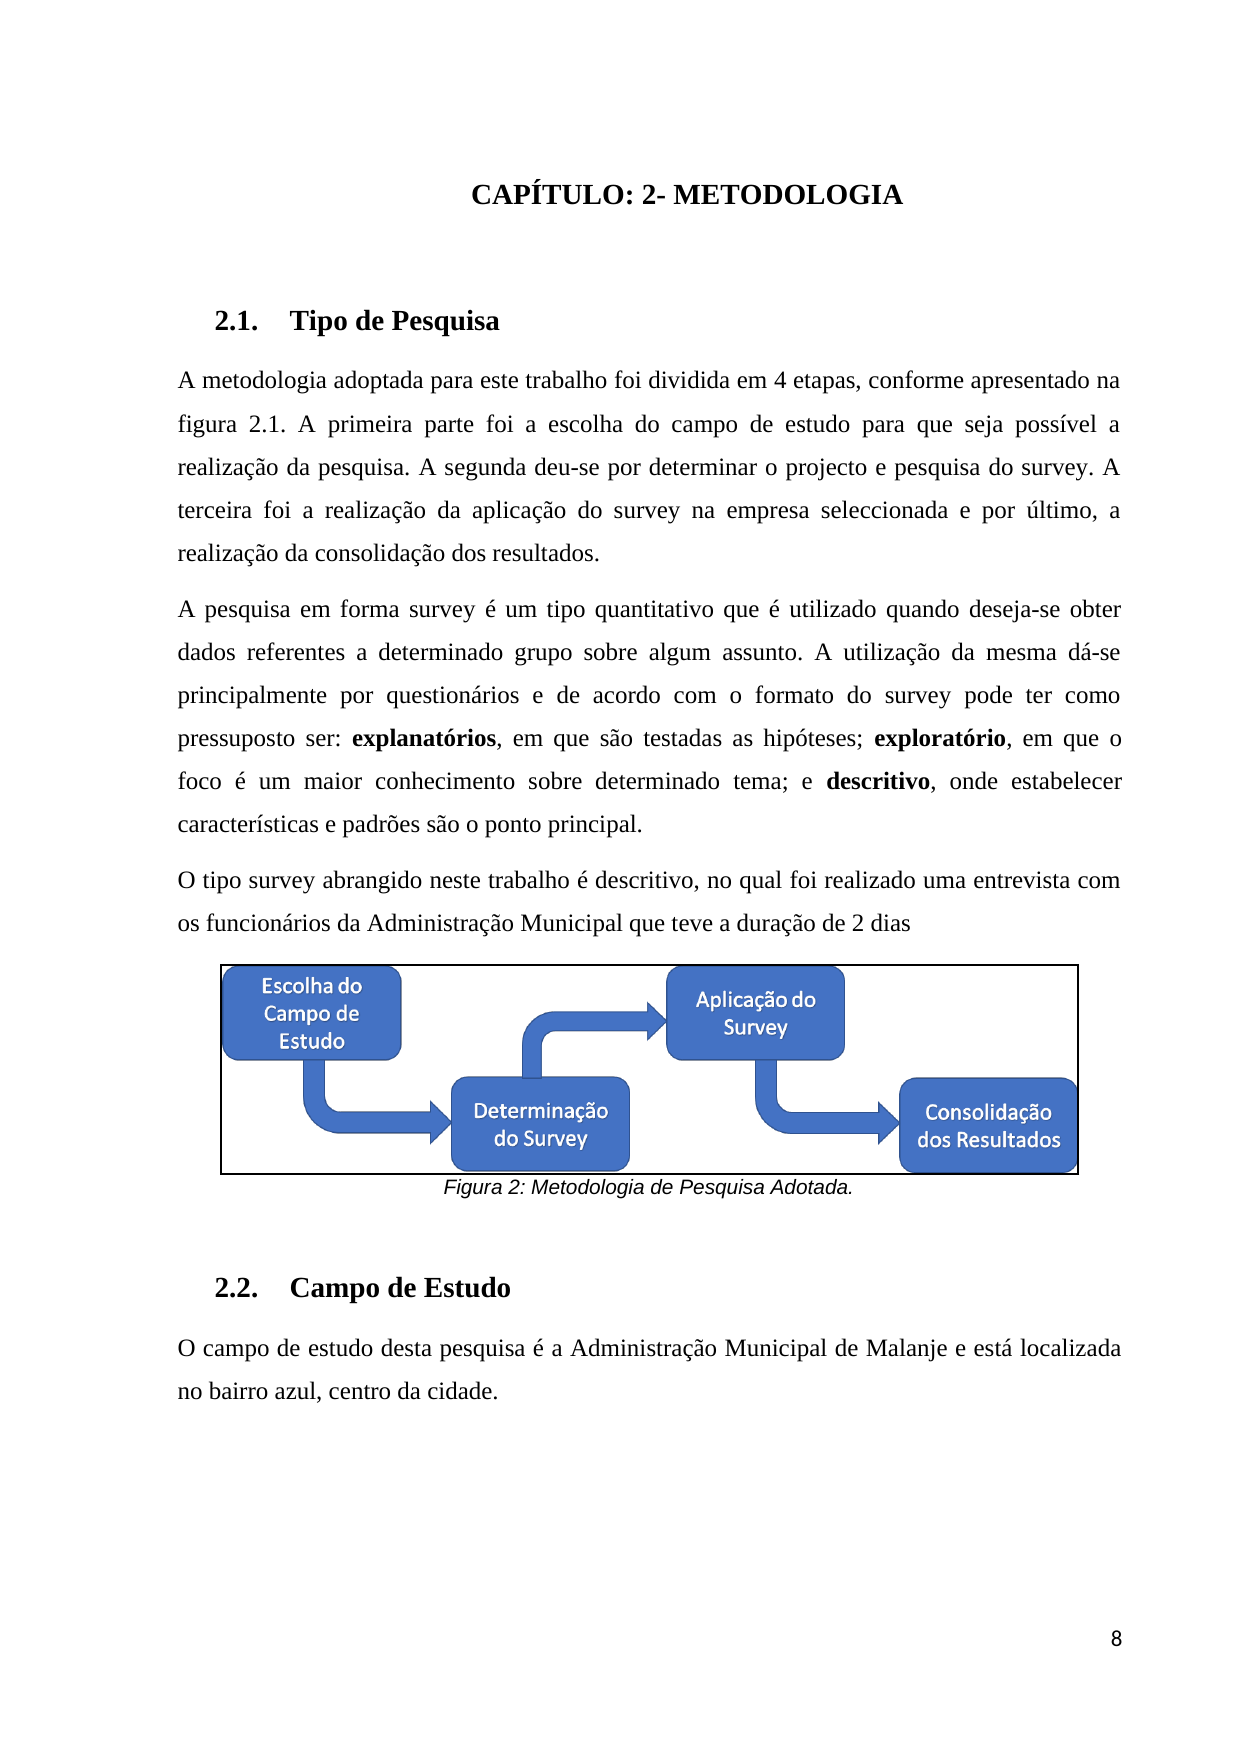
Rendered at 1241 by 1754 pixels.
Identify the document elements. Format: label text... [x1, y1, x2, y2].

text Figura : Metodologia de Pesquisa Adotada. [177, 1175, 1122, 1199]
text O campo de estudo desta pesquisa é a Administração Municipal de Malanje e está localizada no bairro azul, centro da cidade. [177, 1333, 1122, 1405]
subtitle Campo de Estudo [214, 1270, 1122, 1304]
subtitle Tipo de Pesquisa [214, 303, 1122, 336]
text A pesquisa em forma survey é um tipo quantitativo que é utilizado quando deseja-se obter dados referentes a determinado grupo sobre algum assunto. A utilização da mesma dá-se principalmente por questionários e de acordo com o formato do survey pode ter como pressuposto ser: explanatórios, em que são testadas as hipóteses; exploratório, em que o foco é um maior conhecimento sobre determinado tema; e descritivo, onde estabelecer características e padrões são o ponto principal. [177, 594, 1122, 838]
text O tipo survey abrangido neste trabalho é descritivo, no qual foi realizado uma entrevista com os funcionários da Administração Municipal que teve a duração de 2 dias [177, 865, 1122, 937]
subtitle CAPÍTULO: 2- METODOLOGIA [252, 177, 1122, 211]
picture [222, 966, 1077, 1173]
text A metodologia adoptada para este trabalho foi dividida em 4 etapas, conforme apresentado na figura 2.1. A primeira parte foi a escolha do campo de estudo para que seja possível a realização da pesquisa. A segunda deu-se por determinar o projecto e pesquisa do survey. A terceira foi a realização da aplicação do survey na empresa seleccionada e por último, a realização da consolidação dos resultados. [177, 366, 1122, 567]
